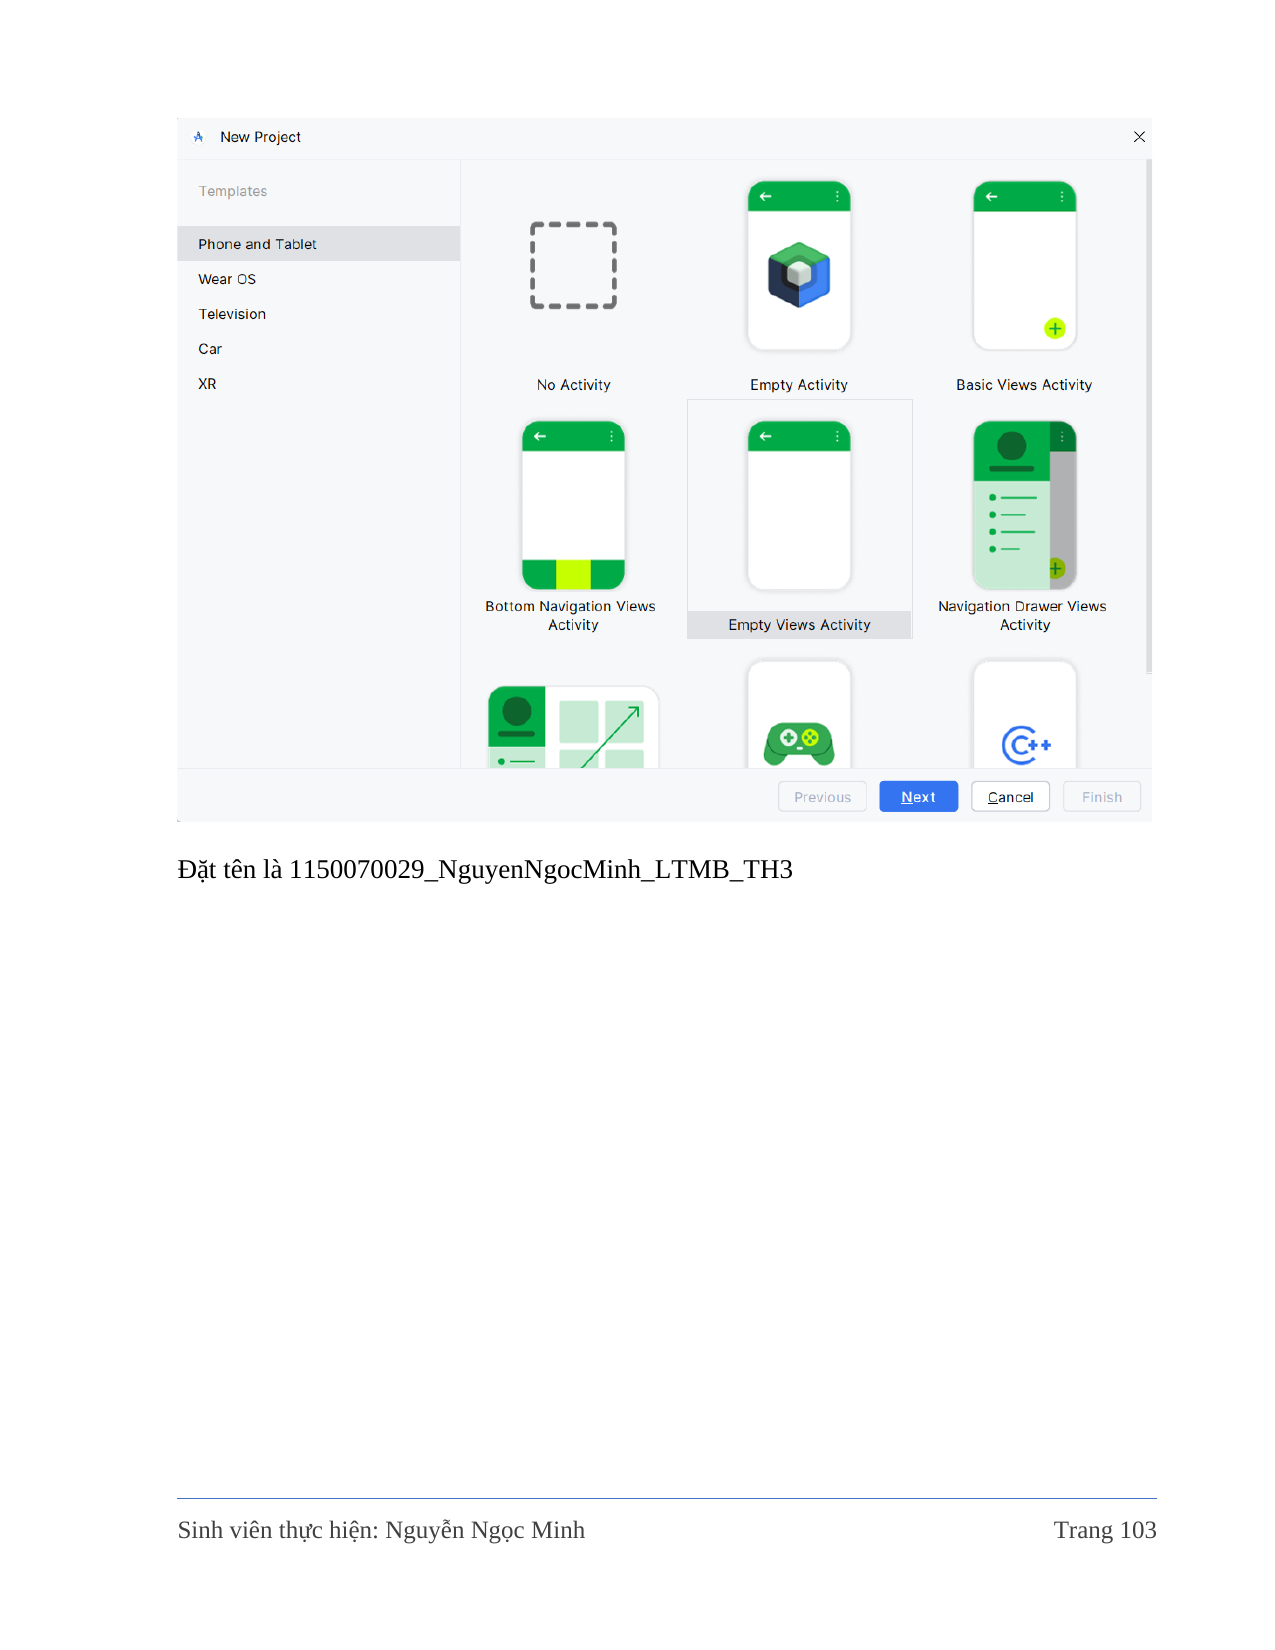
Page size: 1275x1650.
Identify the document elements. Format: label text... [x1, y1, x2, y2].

text Đặt tên là 1150070029_NguyenNgocMinh_LTMB_TH3 [177, 853, 1157, 884]
picture [177, 118, 1153, 822]
